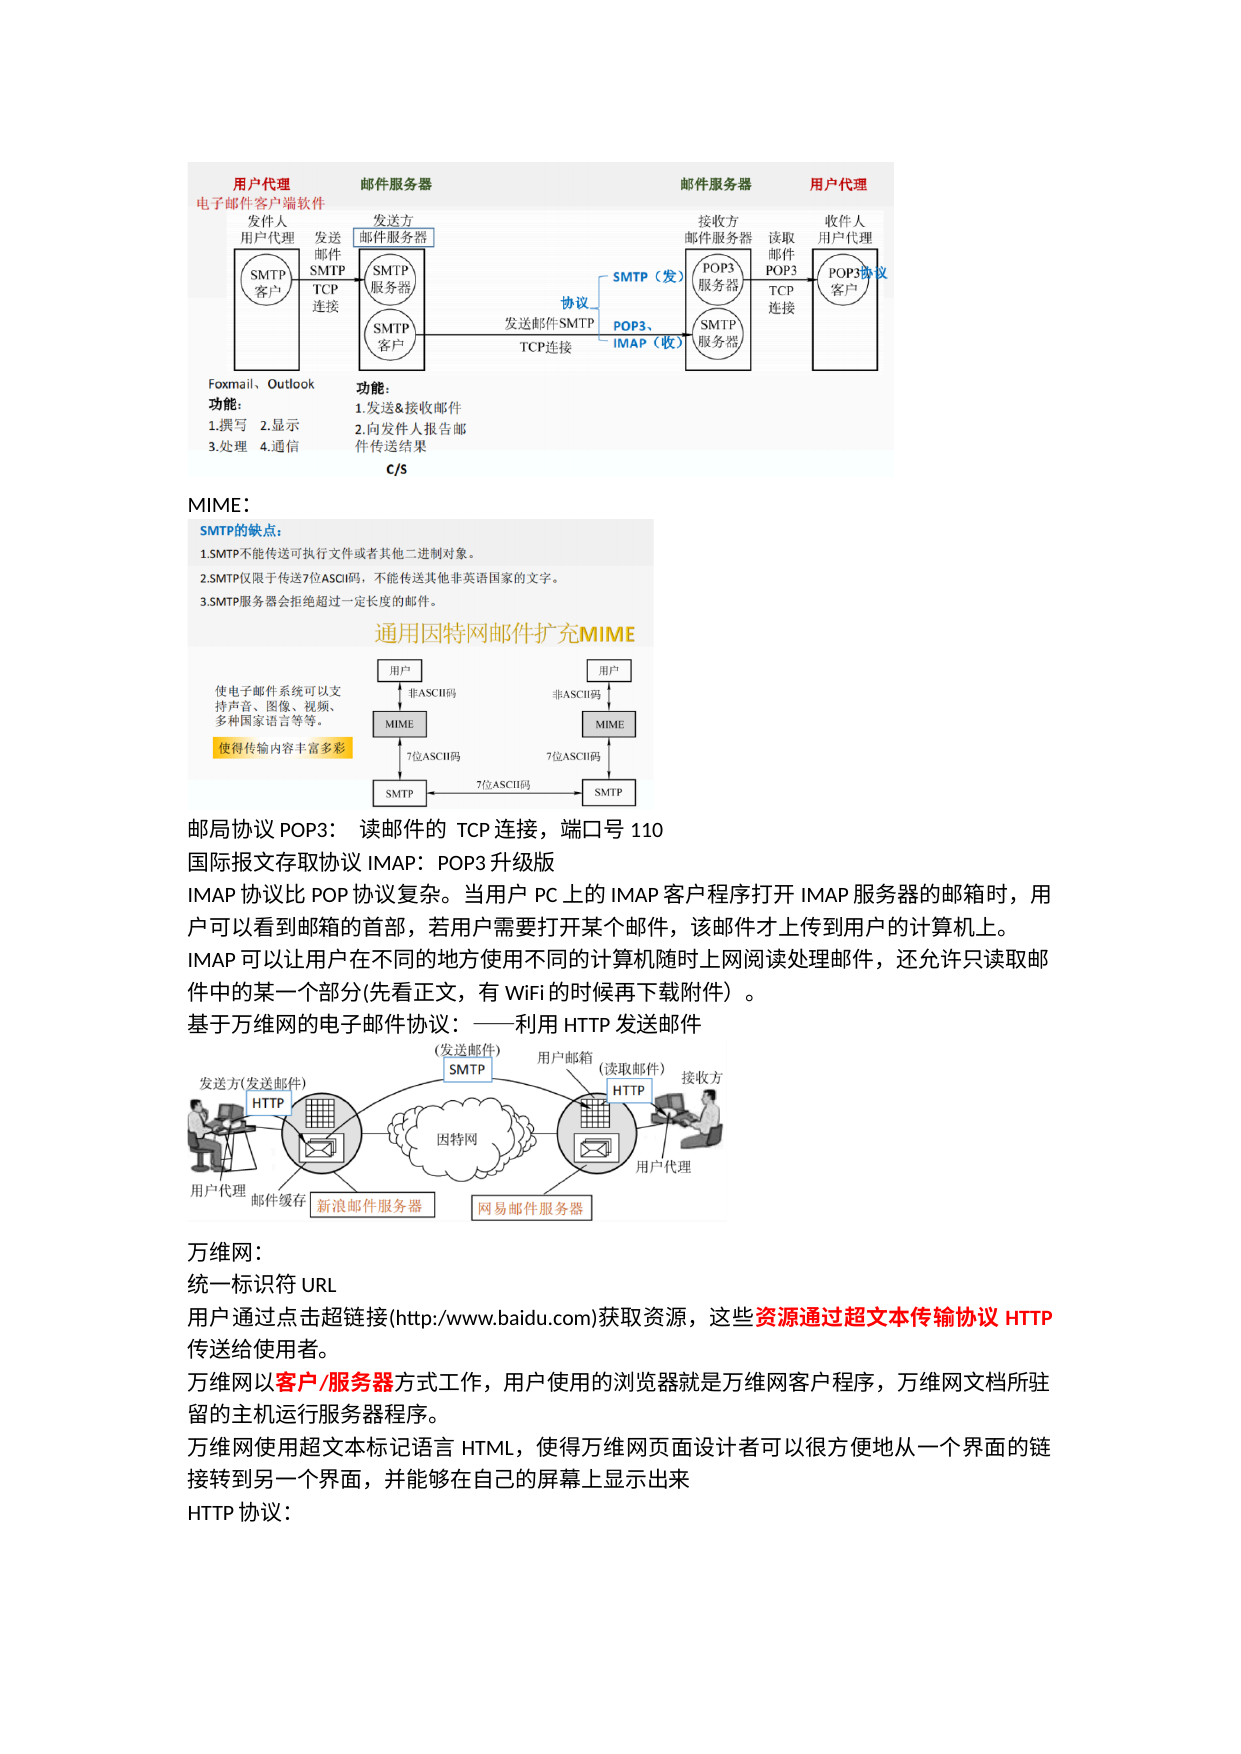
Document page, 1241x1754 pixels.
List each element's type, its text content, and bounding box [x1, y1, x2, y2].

picture [187, 1039, 727, 1222]
text 基于万维网的电子邮件协议：——利用HTTP发送邮件 [187, 1007, 1053, 1039]
text 万维网使用超文本标记语言HTML，使得万维网页面设计者可以很方便地从一个界面的链接转到另一个界面，并能够在自己的屏幕上显示出来 [187, 1429, 1053, 1494]
text 统一标识符URL [187, 1267, 1053, 1299]
picture [187, 519, 654, 811]
text MIME： [187, 487, 1053, 519]
text 用户通过点击超链接(http:/www.baidu.com)获取资源，这些资源通过超文本传输协议HTTP传送给使用者。 [187, 1299, 1053, 1364]
text HTTP协议： [187, 1494, 1053, 1527]
text 万维网以客户/服务器方式工作，用户使用的浏览器就是万维网客户程序，万维网文档所驻留的主机运行服务器程序。 [187, 1364, 1053, 1429]
text IMAP协议比POP协议复杂。当用户PC上的IMAP客户程序打开IMAP服务器的邮箱时，用户可以看到邮箱的首部，若用户需要打开某个邮件，该邮件才上传到用户的计算机上。 [187, 877, 1053, 942]
text 邮局协议POP3： 读邮件的 TCP连接，端口号110 [187, 812, 1053, 844]
text IMAP可以让用户在不同的地方使用不同的计算机随时上网阅读处理邮件，还允许只读取邮件中的某一个部分(先看正文，有WiFi的时候再下载附件）。 [187, 942, 1053, 1007]
picture [187, 162, 894, 477]
text 国际报文存取协议 IMAP：POP3升级版 [187, 844, 1053, 877]
text 万维网： [187, 1234, 1053, 1267]
